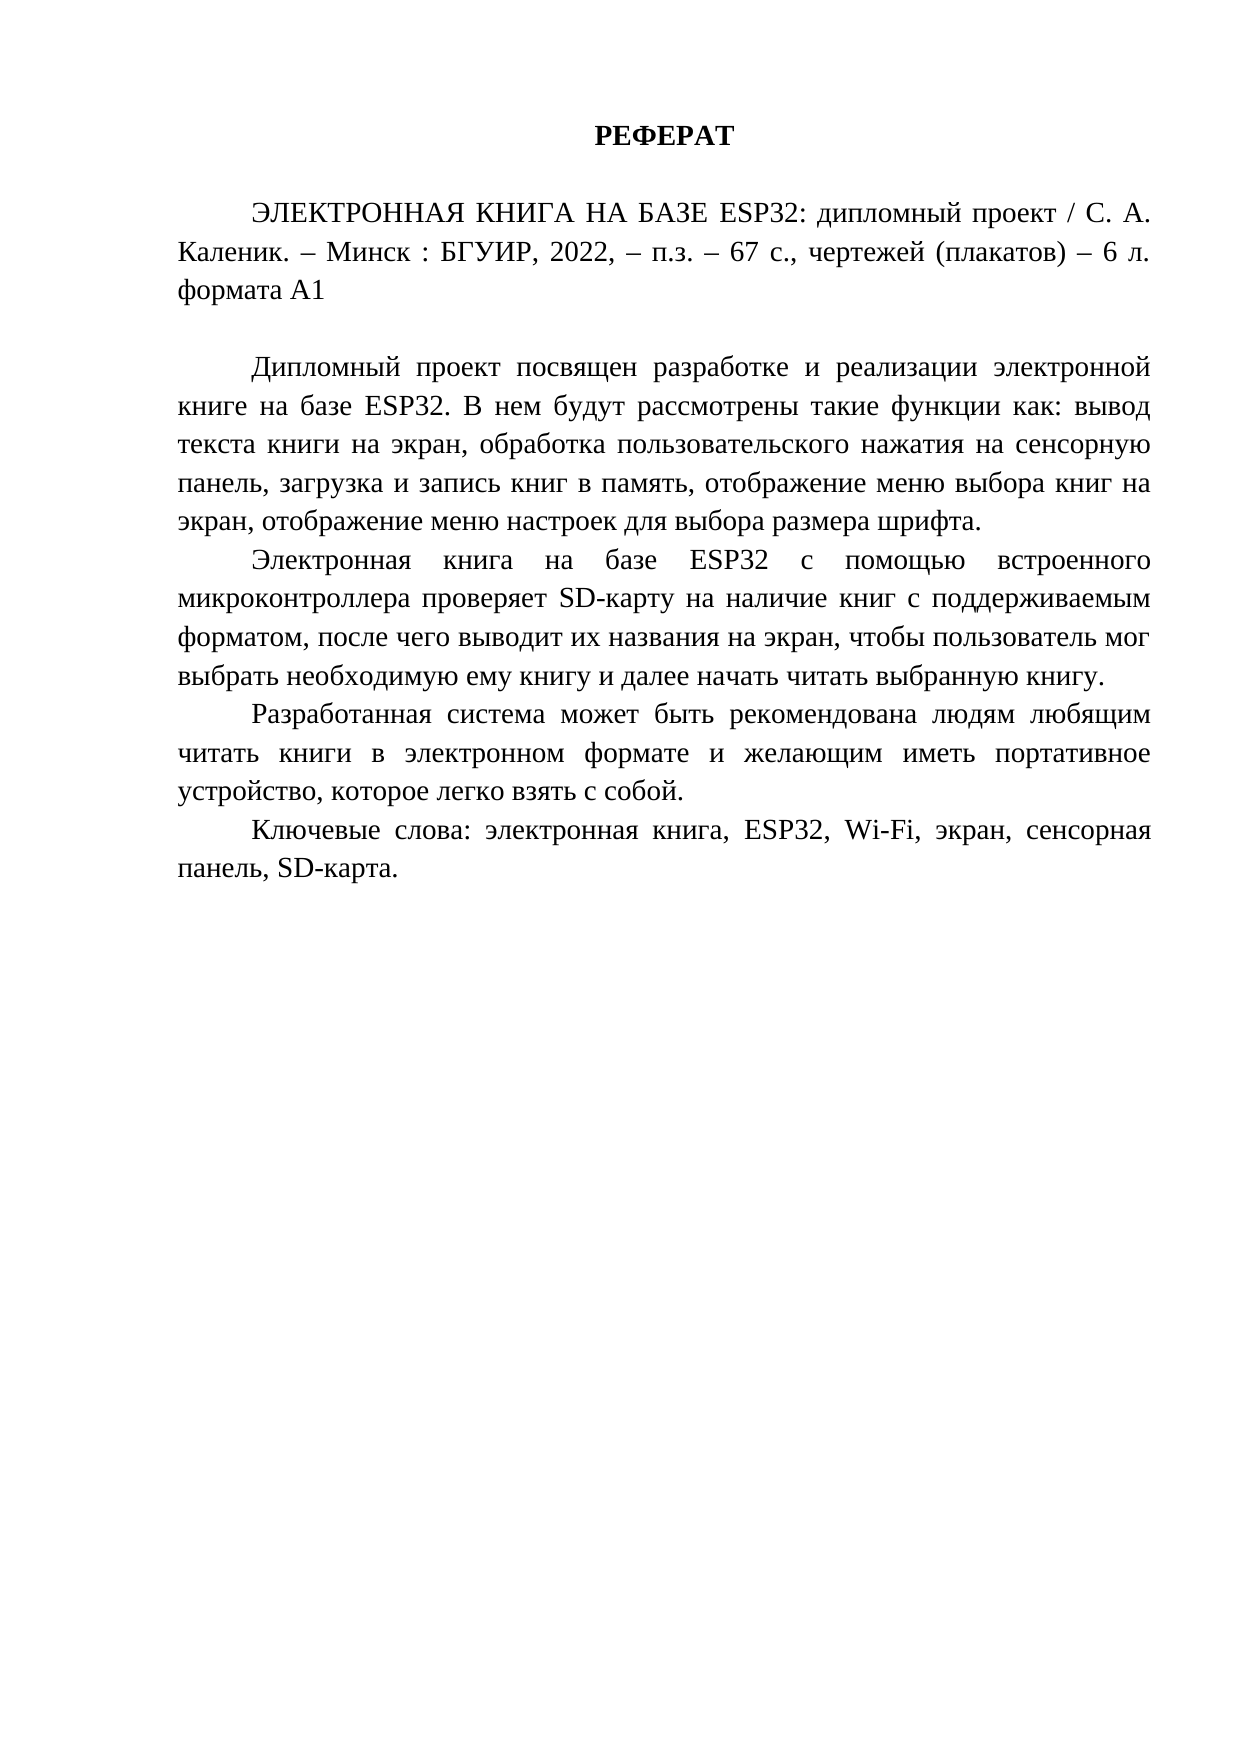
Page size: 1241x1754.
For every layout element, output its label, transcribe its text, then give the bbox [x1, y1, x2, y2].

text Электронная книга на базе ESP32 с помощью встроенного микроконтроллера проверяет SD-карту на наличие книг с поддерживаемым форматом, после чего выводит их названия на экран, чтобы пользователь мог выбрать необходимую ему книгу и далее начать читать выбранную книгу. [177, 542, 1152, 691]
text ЭЛЕКТРОННАЯ КНИГА НА БАЗЕ ESP32: дипломный проект / С. А. Каленик. – Минск : БГУИР, 2022, – п.з. – 67 с., чертежей (плакатов) – 6 л. формата А1 [177, 195, 1152, 306]
text РЕФЕРАТ [177, 118, 1152, 152]
text Дипломный проект посвящен разработке и реализации электронной книге на базе ESP32. В нем будут рассмотрены такие функции как: вывод текста книги на экран, обработка пользовательского нажатия на сенсорную панель, загрузка и запись книг в память, отображение меню выбора книг на экран, отображение меню настроек для выбора размера шрифта. [177, 349, 1152, 537]
text Ключевые слова: электронная книга, ESP32, Wi-Fi, экран, сенсорная панель, SD-карта. [177, 812, 1152, 884]
text Разработанная система может быть рекомендована людям любящим читать книги в электронном формате и желающим иметь портативное устройство, которое легко взять с собой. [177, 696, 1152, 807]
